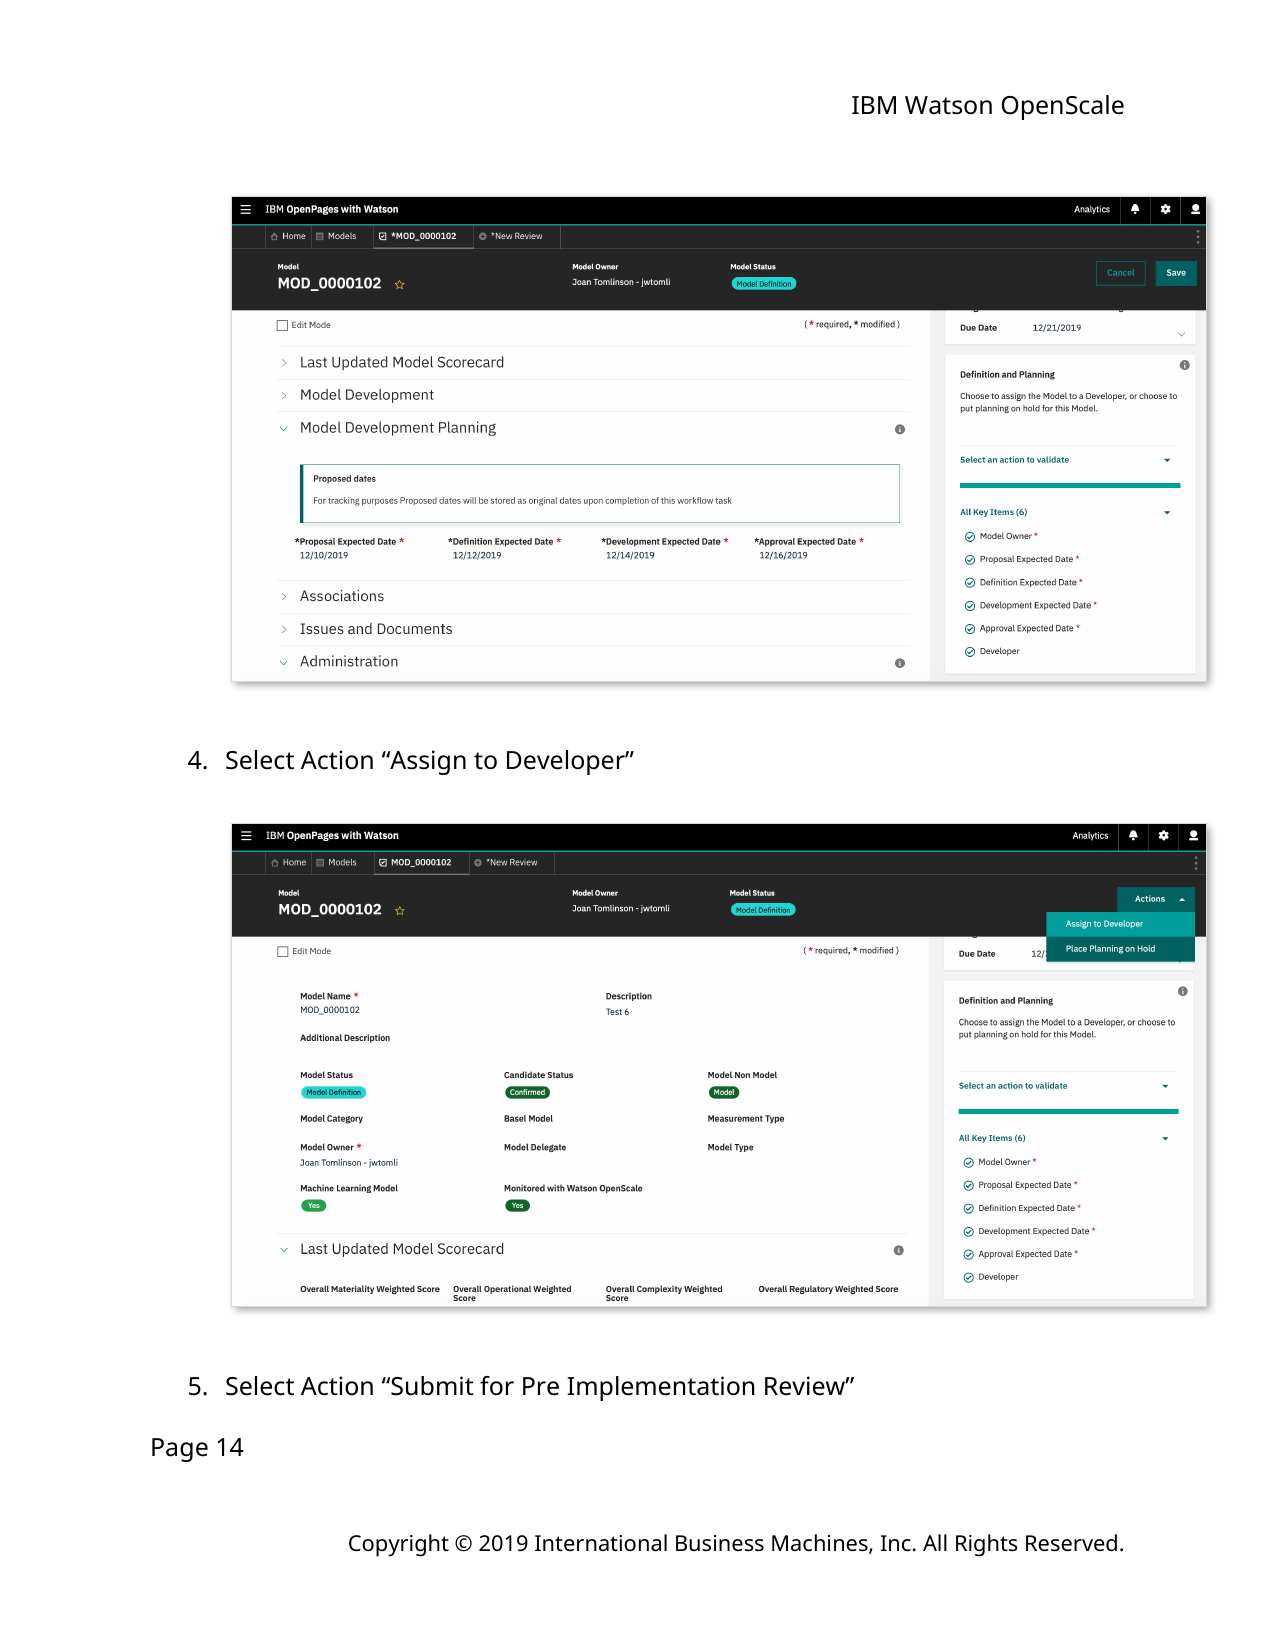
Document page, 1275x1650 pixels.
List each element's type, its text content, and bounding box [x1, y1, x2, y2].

list Select Action “Assign to Developer” [187, 743, 1125, 777]
list Select Action “Submit for Pre Implementation Review” [187, 1368, 1125, 1402]
picture [232, 824, 1206, 1306]
picture [232, 197, 1206, 681]
